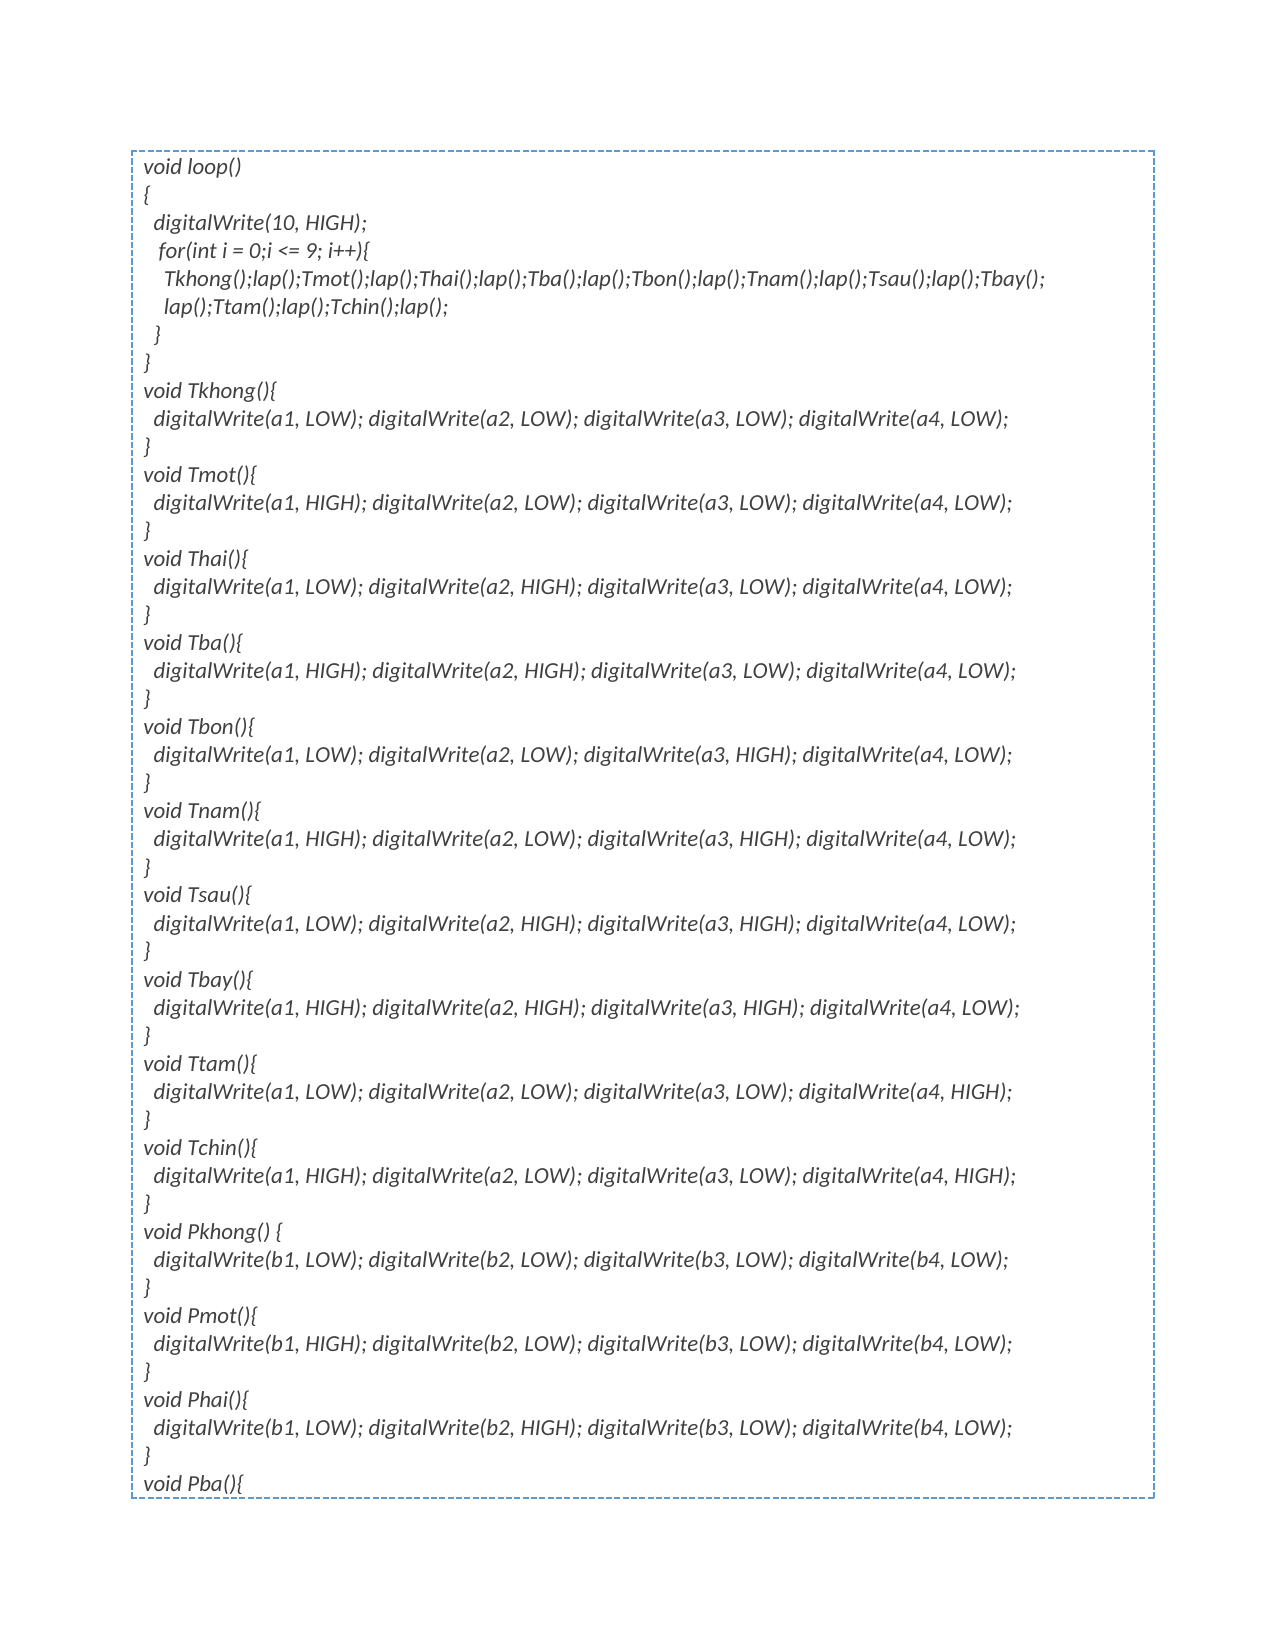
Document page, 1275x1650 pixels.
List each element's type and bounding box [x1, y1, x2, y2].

table_header [132, 150, 1154, 1497]
